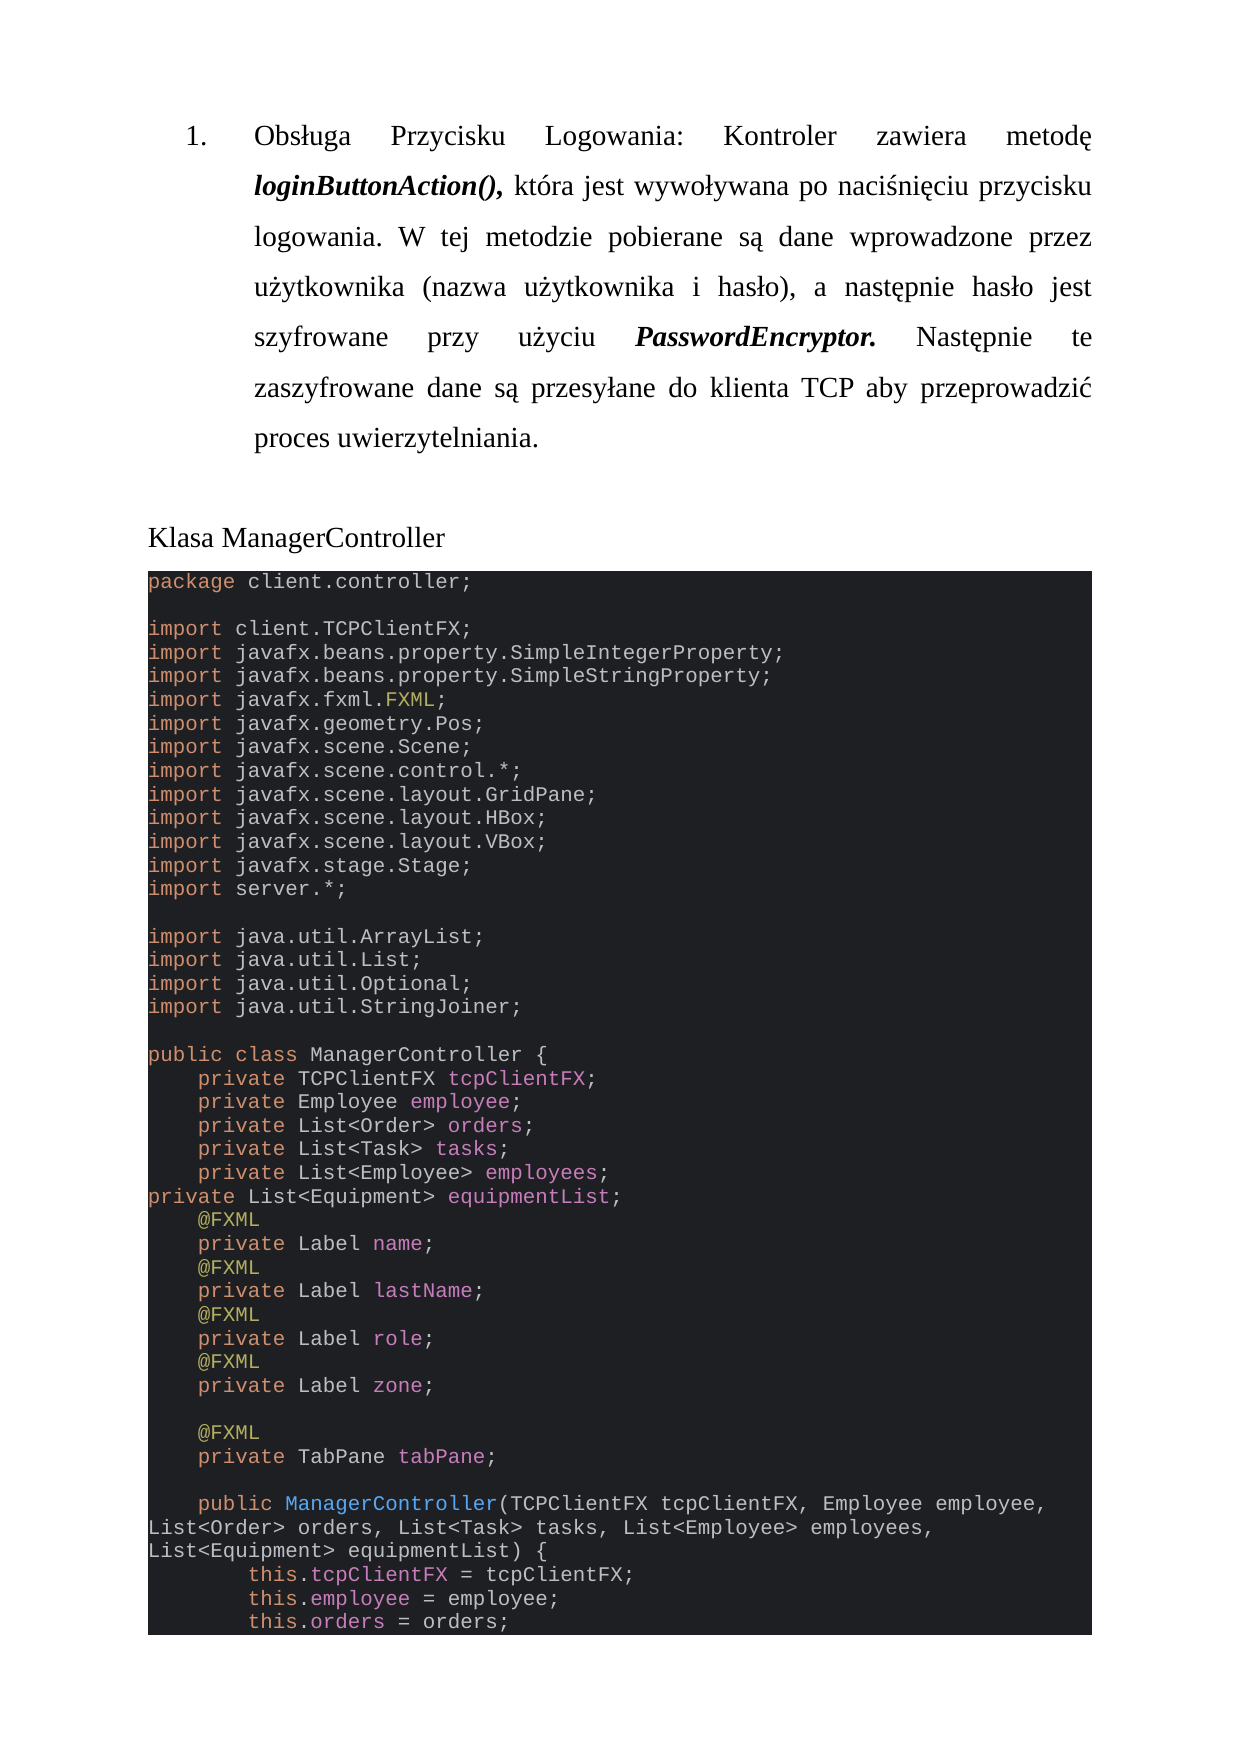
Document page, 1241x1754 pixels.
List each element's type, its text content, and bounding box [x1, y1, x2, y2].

text Klasa ManagerController [148, 521, 1092, 554]
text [148, 571, 1092, 1635]
list Obsługa Przycisku Logowania: Kontroler zawiera metodę loginButtonAction(), która jest wywoływana po naciśnięciu przycisku logowania. W tej metodzie pobierane są dane wprowadzone przez użytkownika (nazwa użytkownika i hasło), a następnie hasło jest szyfrowane przy użyciu PasswordEncryptor. Następnie te zaszyfrowane dane są przesyłane do klienta TCP aby przeprowadzić proces uwierzytelniania. [185, 118, 1092, 453]
